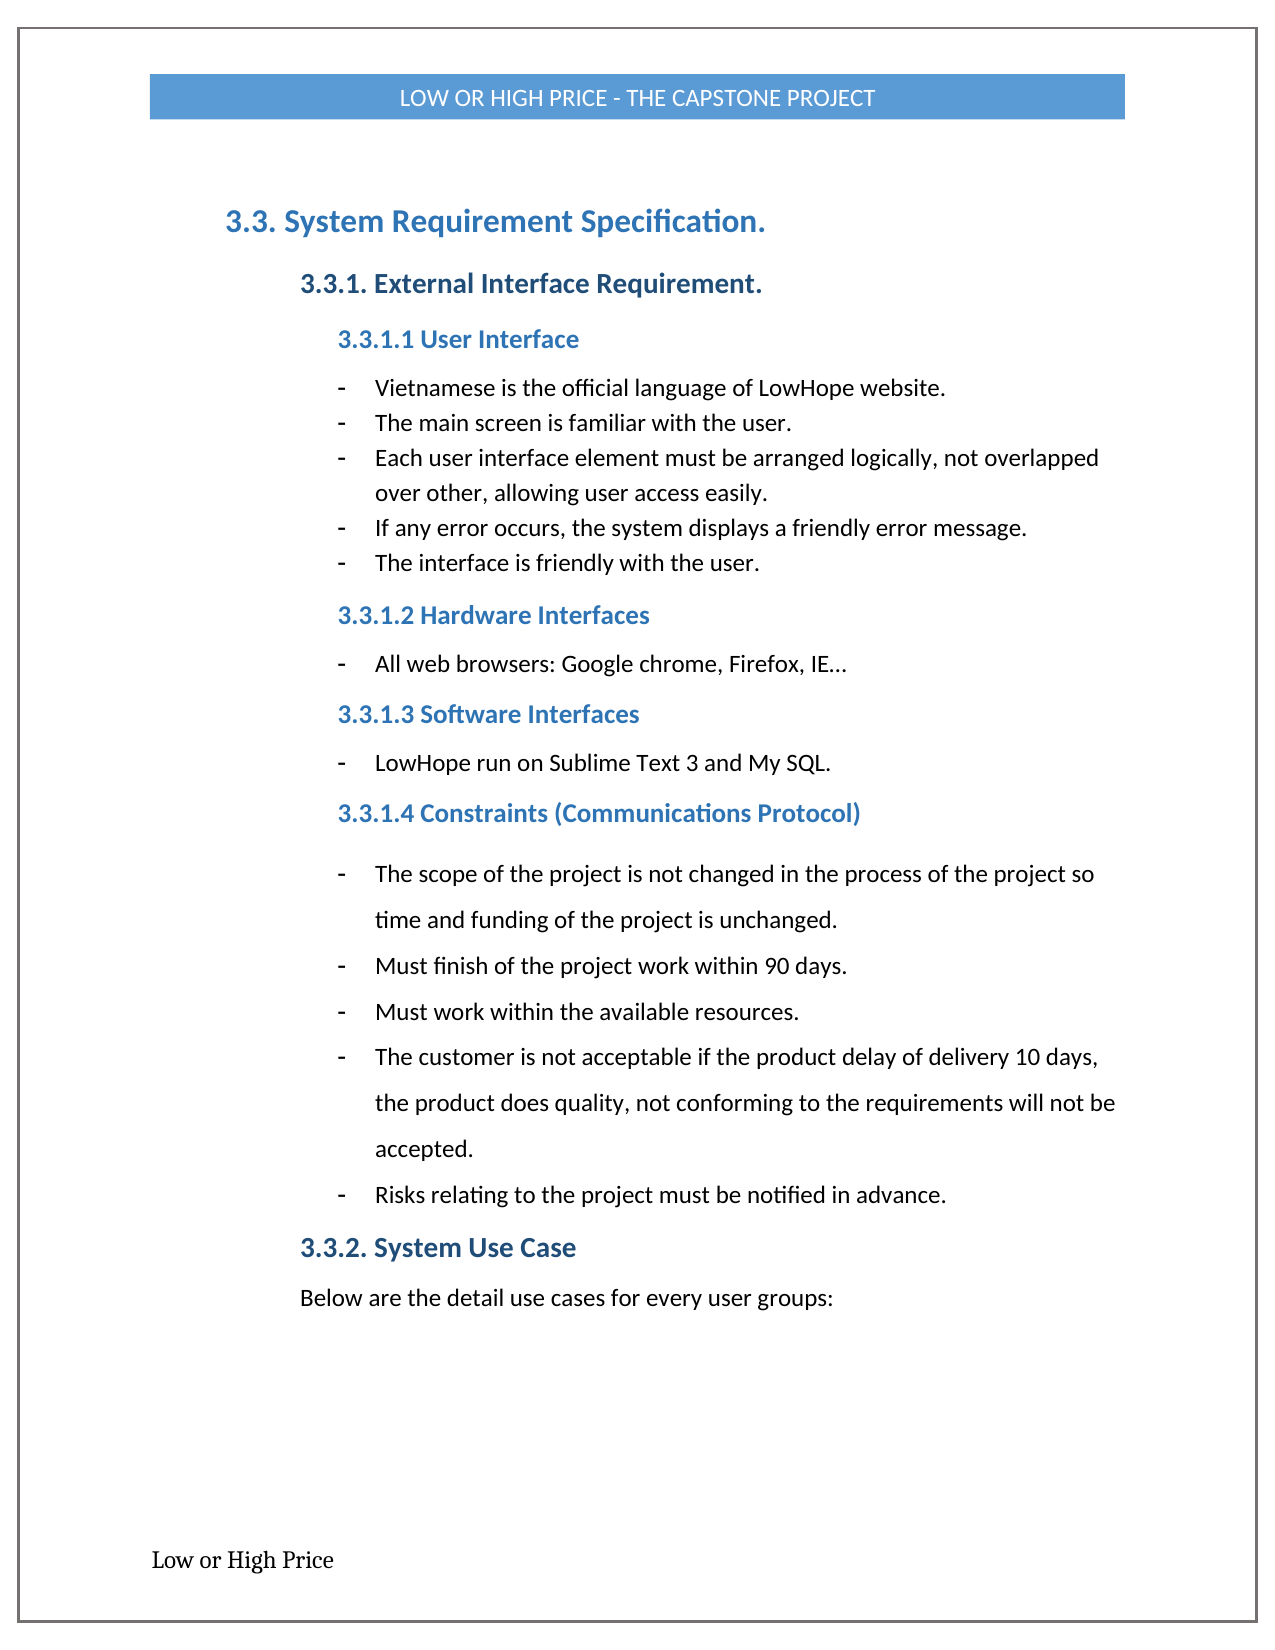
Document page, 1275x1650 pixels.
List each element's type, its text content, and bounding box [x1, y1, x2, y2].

list Must finish of the project work within 90 days. [337, 950, 1125, 981]
subtitle 3.3. System Requirement Specification. [150, 199, 1125, 240]
subtitle 3.3.1.4 Constraints (Communications Protocol) [300, 797, 1125, 830]
list The interface is friendly with the user. [337, 547, 1125, 577]
list The scope of the project is not changed in the process of the project so time and funding of the project is unchanged. [337, 859, 1125, 935]
list Risks relating to the project must be notified in advance. [337, 1179, 1125, 1209]
subtitle 3.3.2. System Use Case [225, 1229, 1125, 1264]
subtitle 3.3.1.1 User Interface [300, 322, 1125, 355]
subtitle 3.3.1.2 Hardware Interfaces [300, 598, 1125, 632]
list The customer is not acceptable if the product delay of delivery 10 days, the product does quality, not conforming to the requirements will not be accepted. [337, 1042, 1125, 1163]
list LowHope run on Sublime Text 3 and My SQL. [337, 747, 1125, 778]
list Vietnamese is the official language of LowHope website. [337, 372, 1125, 402]
text Below are the detail use cases for every user groups: [225, 1282, 1125, 1313]
list Each user interface element must be arranged logically, not overlapped over other, allowing user access easily. [337, 442, 1125, 507]
list All web browsers: Google chrome, Firefox, IE… [337, 648, 1125, 678]
list The main screen is familiar with the user. [337, 407, 1125, 437]
subtitle 3.3.1.3 Software Interfaces [300, 698, 1125, 731]
list Must work within the available resources. [337, 996, 1125, 1026]
list If any error occurs, the system displays a friendly error message. [337, 512, 1125, 542]
subtitle 3.3.1. External Interface Requirement. [225, 265, 1125, 300]
